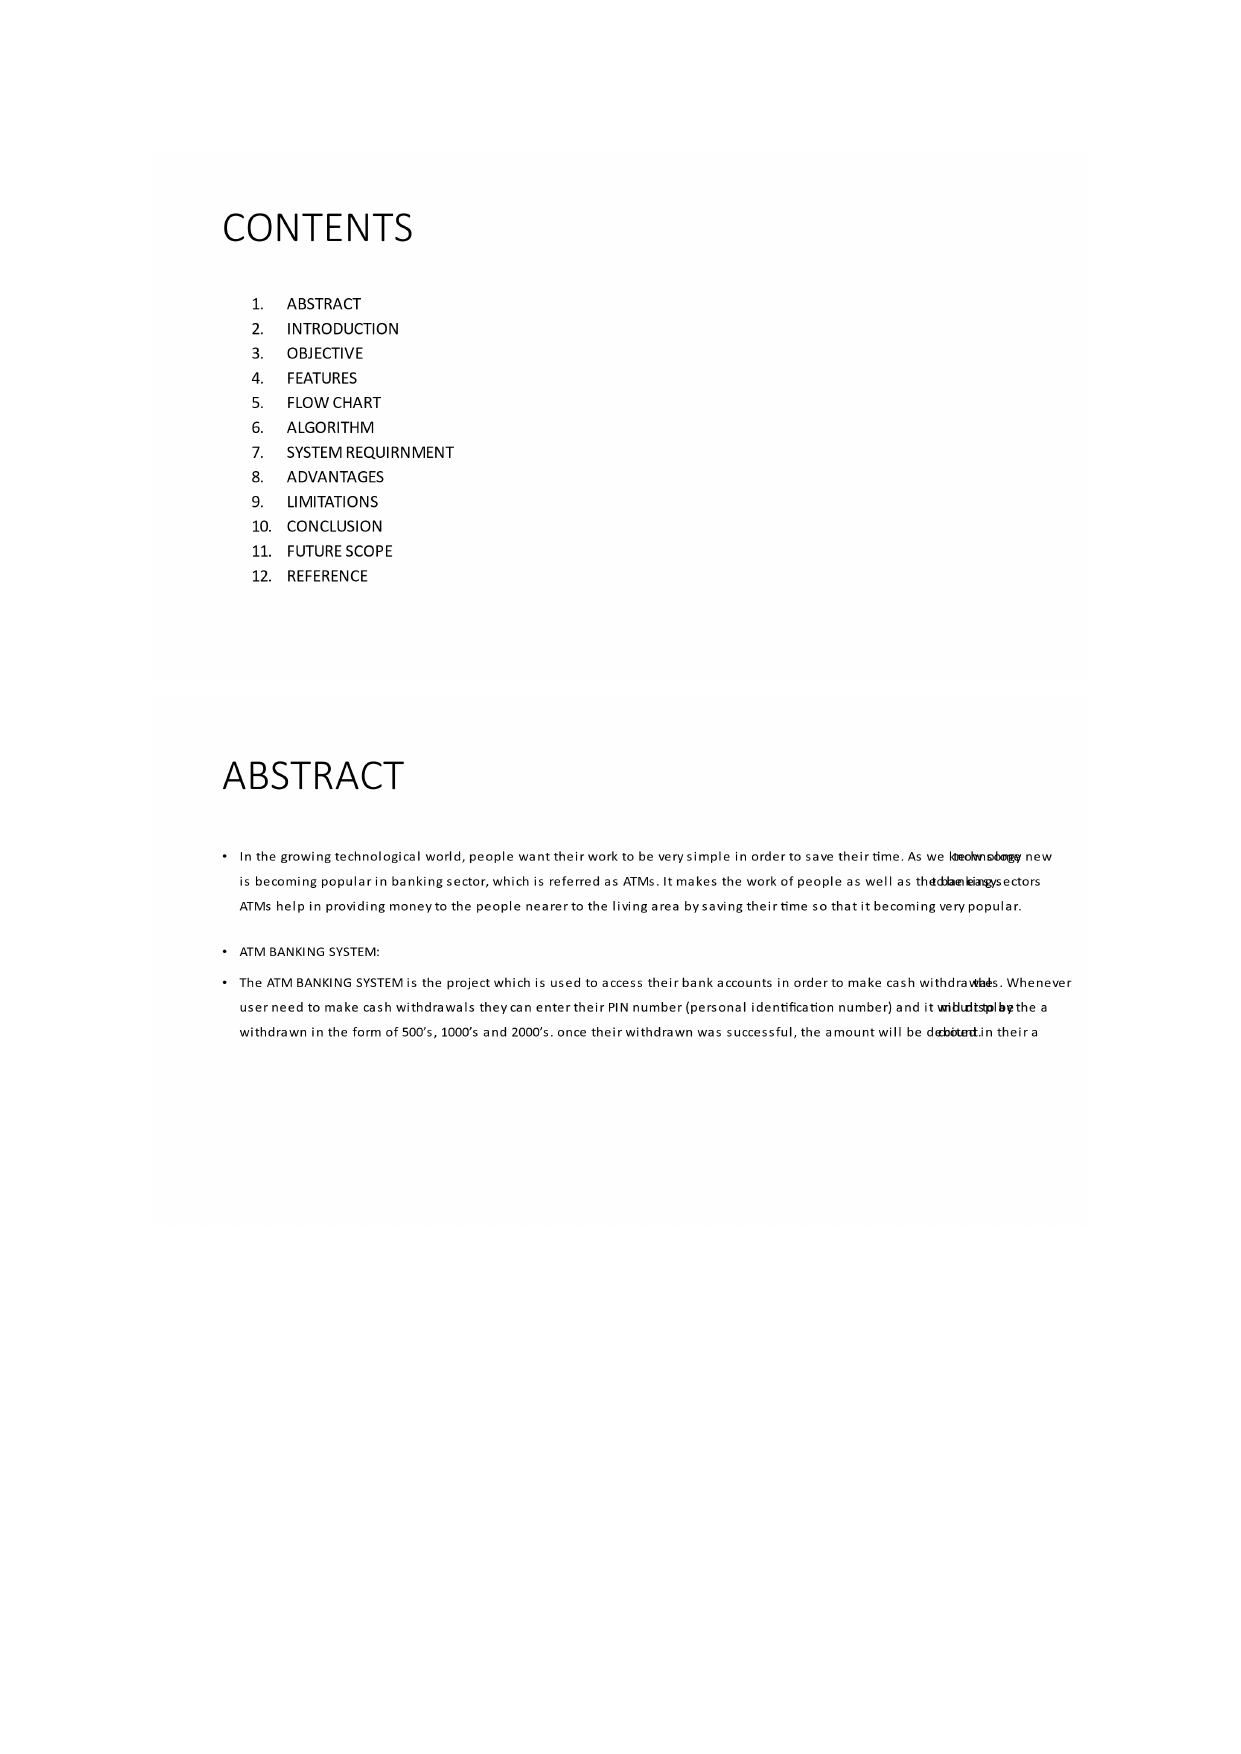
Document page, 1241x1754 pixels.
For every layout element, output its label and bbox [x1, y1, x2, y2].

picture [150, 697, 1091, 1227]
picture [150, 150, 1091, 679]
